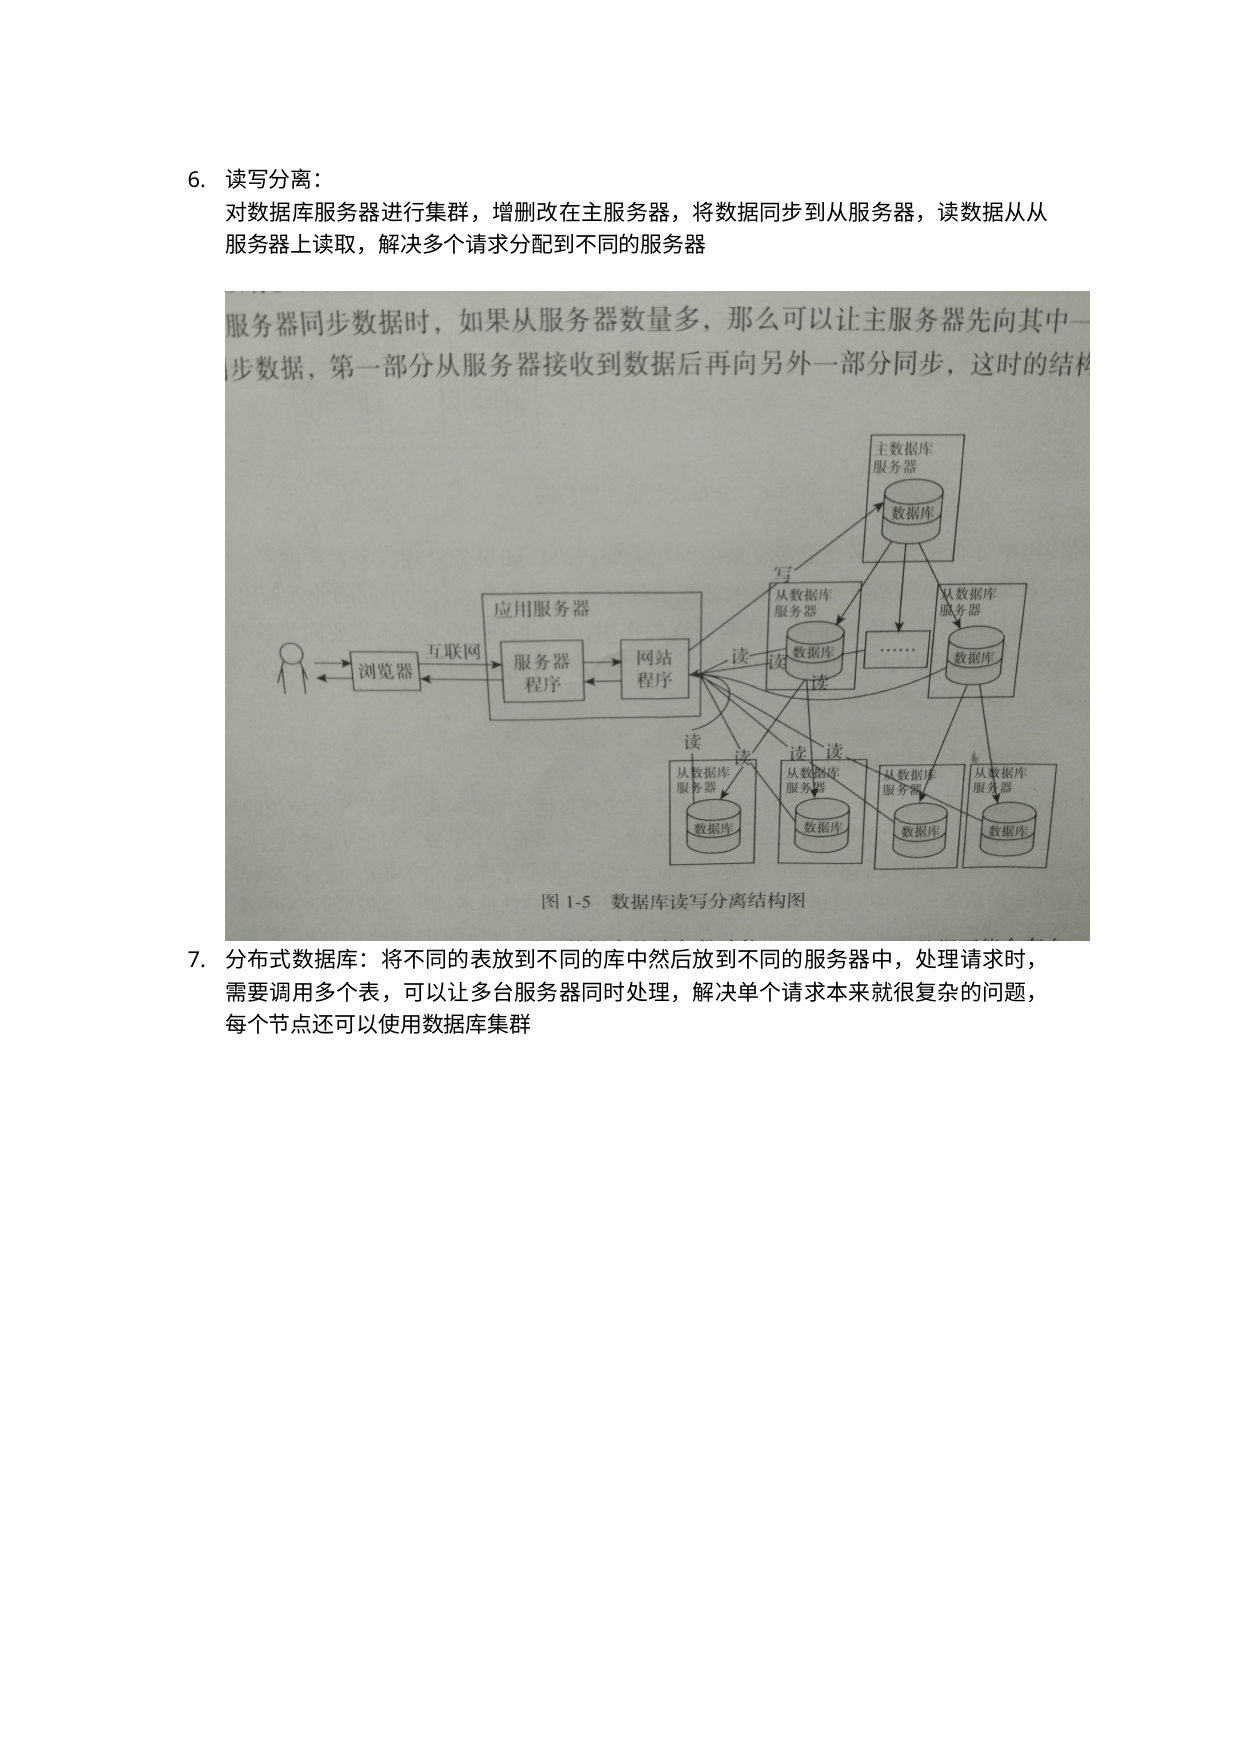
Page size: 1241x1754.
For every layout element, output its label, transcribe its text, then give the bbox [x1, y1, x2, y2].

list 读写分离： [187, 162, 1053, 194]
list 对数据库服务器进行集群，增删改在主服务器，将数据同步到从服务器，读数据从从服务器上读取，解决多个请求分配到不同的服务器 [225, 194, 1053, 259]
picture [225, 291, 1090, 941]
list 分布式数据库：将不同的表放到不同的库中然后放到不同的服务器中，处理请求时，需要调用多个表，可以让多台服务器同时处理，解决单个请求本来就很复杂的问题，每个节点还可以使用数据库集群 [187, 942, 1053, 1039]
